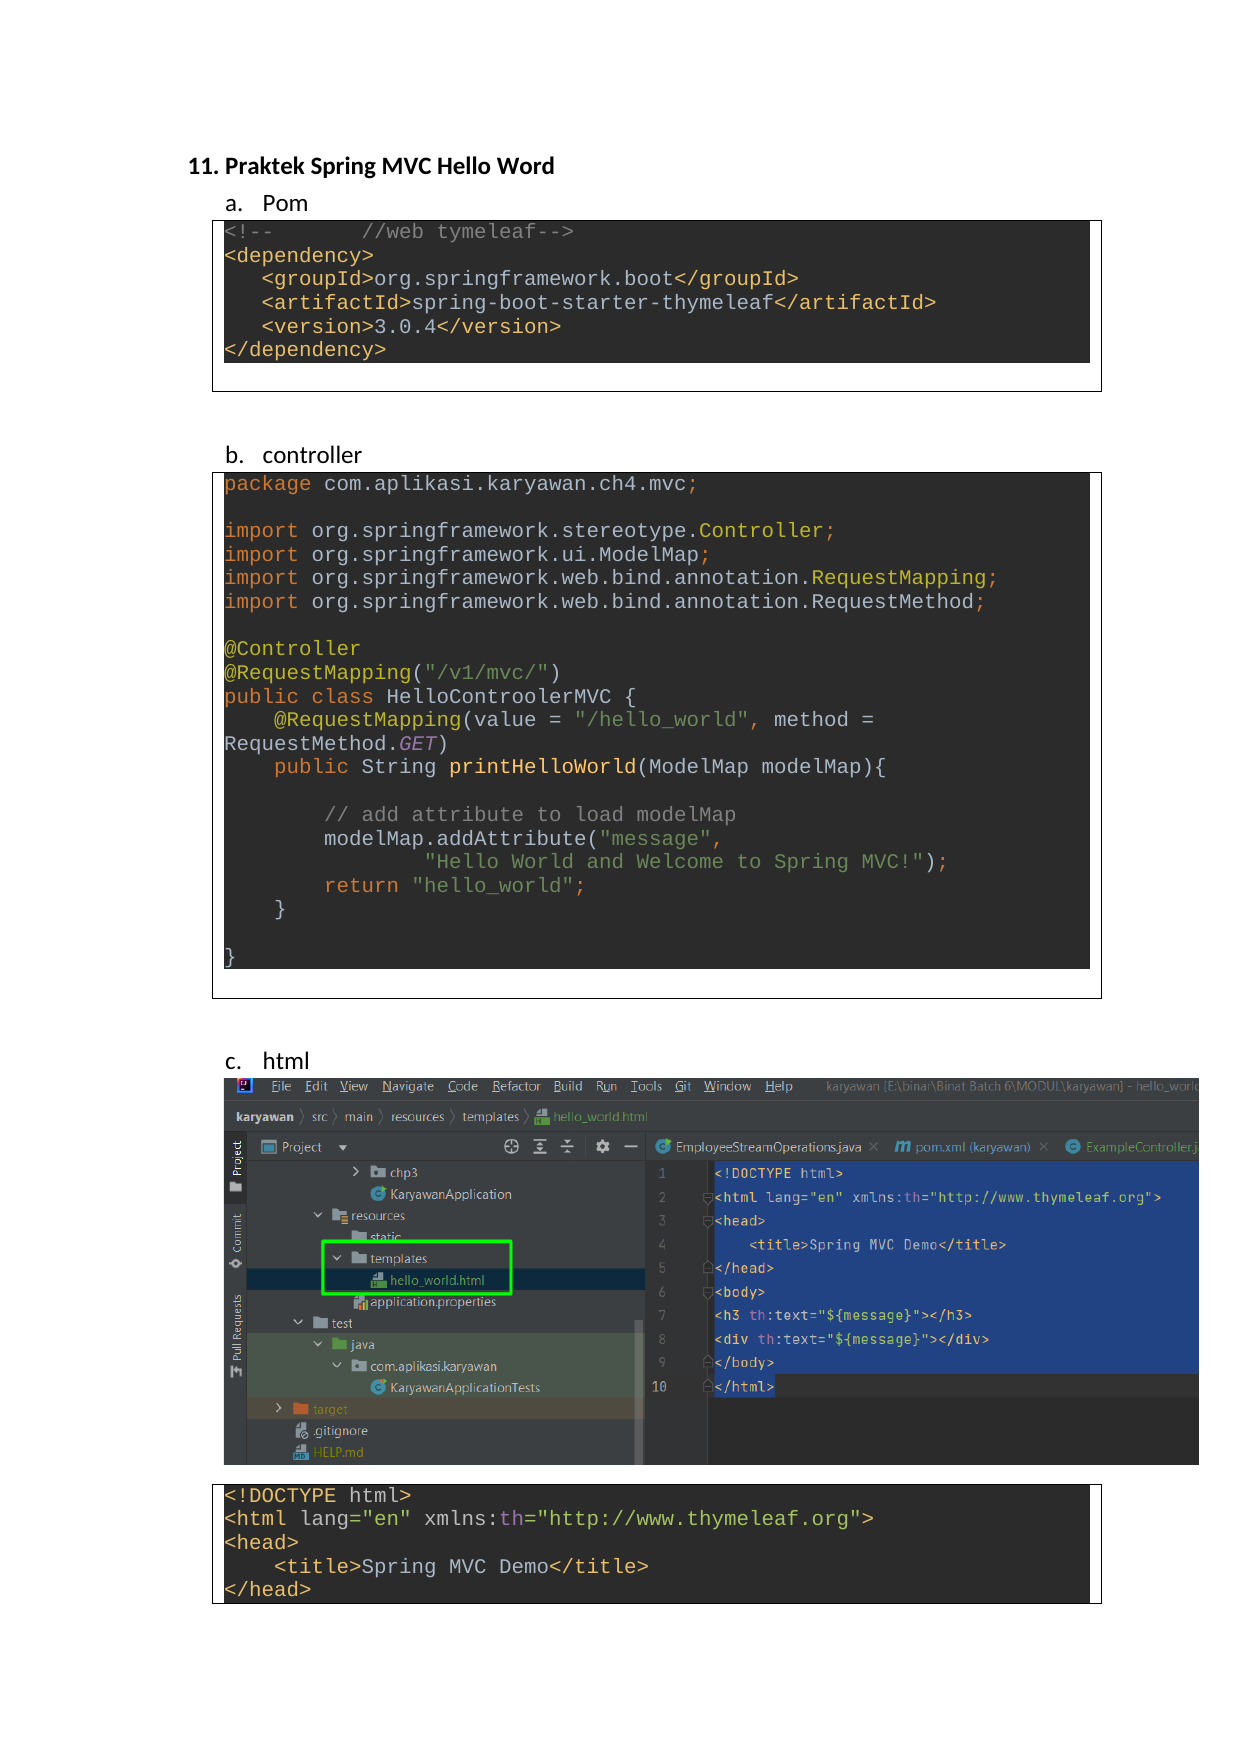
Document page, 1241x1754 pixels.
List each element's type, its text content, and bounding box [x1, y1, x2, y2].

subtitle Praktek Spring MVC Hello Word [187, 150, 1090, 181]
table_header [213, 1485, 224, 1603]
subtitle html [225, 1045, 1090, 1076]
table_header <!-- //web tymeleaf--> <dependency> <groupId>org.springframework.boot</groupId> <artifactId>spring-boot-starter-thymeleaf</artifactId> <version>3.0.4</version> </dependency> [213, 221, 1101, 391]
picture [223, 1078, 1199, 1465]
table_header package com.aplikasi.karyawan.ch4.mvc; import org.springframework.stereotype.Controller; import org.springframework.ui.ModelMap; import org.springframework.web.bind.annotation.RequestMapping; import org.springframework.web.bind.annotation.RequestMethod; @Controller @RequestMapping("/v1/mvc/") public class HelloControolerMVC { @RequestMapping(value = "/hello_world", method = RequestMethod.GET) public String printHelloWorld(ModelMap modelMap){ // add attribute to load modelMap modelMap.addAttribute("message", "Hello World and Welcome to Spring MVC!"); return "hello_world"; } } [213, 473, 1101, 997]
subtitle controller [225, 439, 1090, 469]
subtitle Pom [225, 187, 1090, 218]
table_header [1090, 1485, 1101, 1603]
